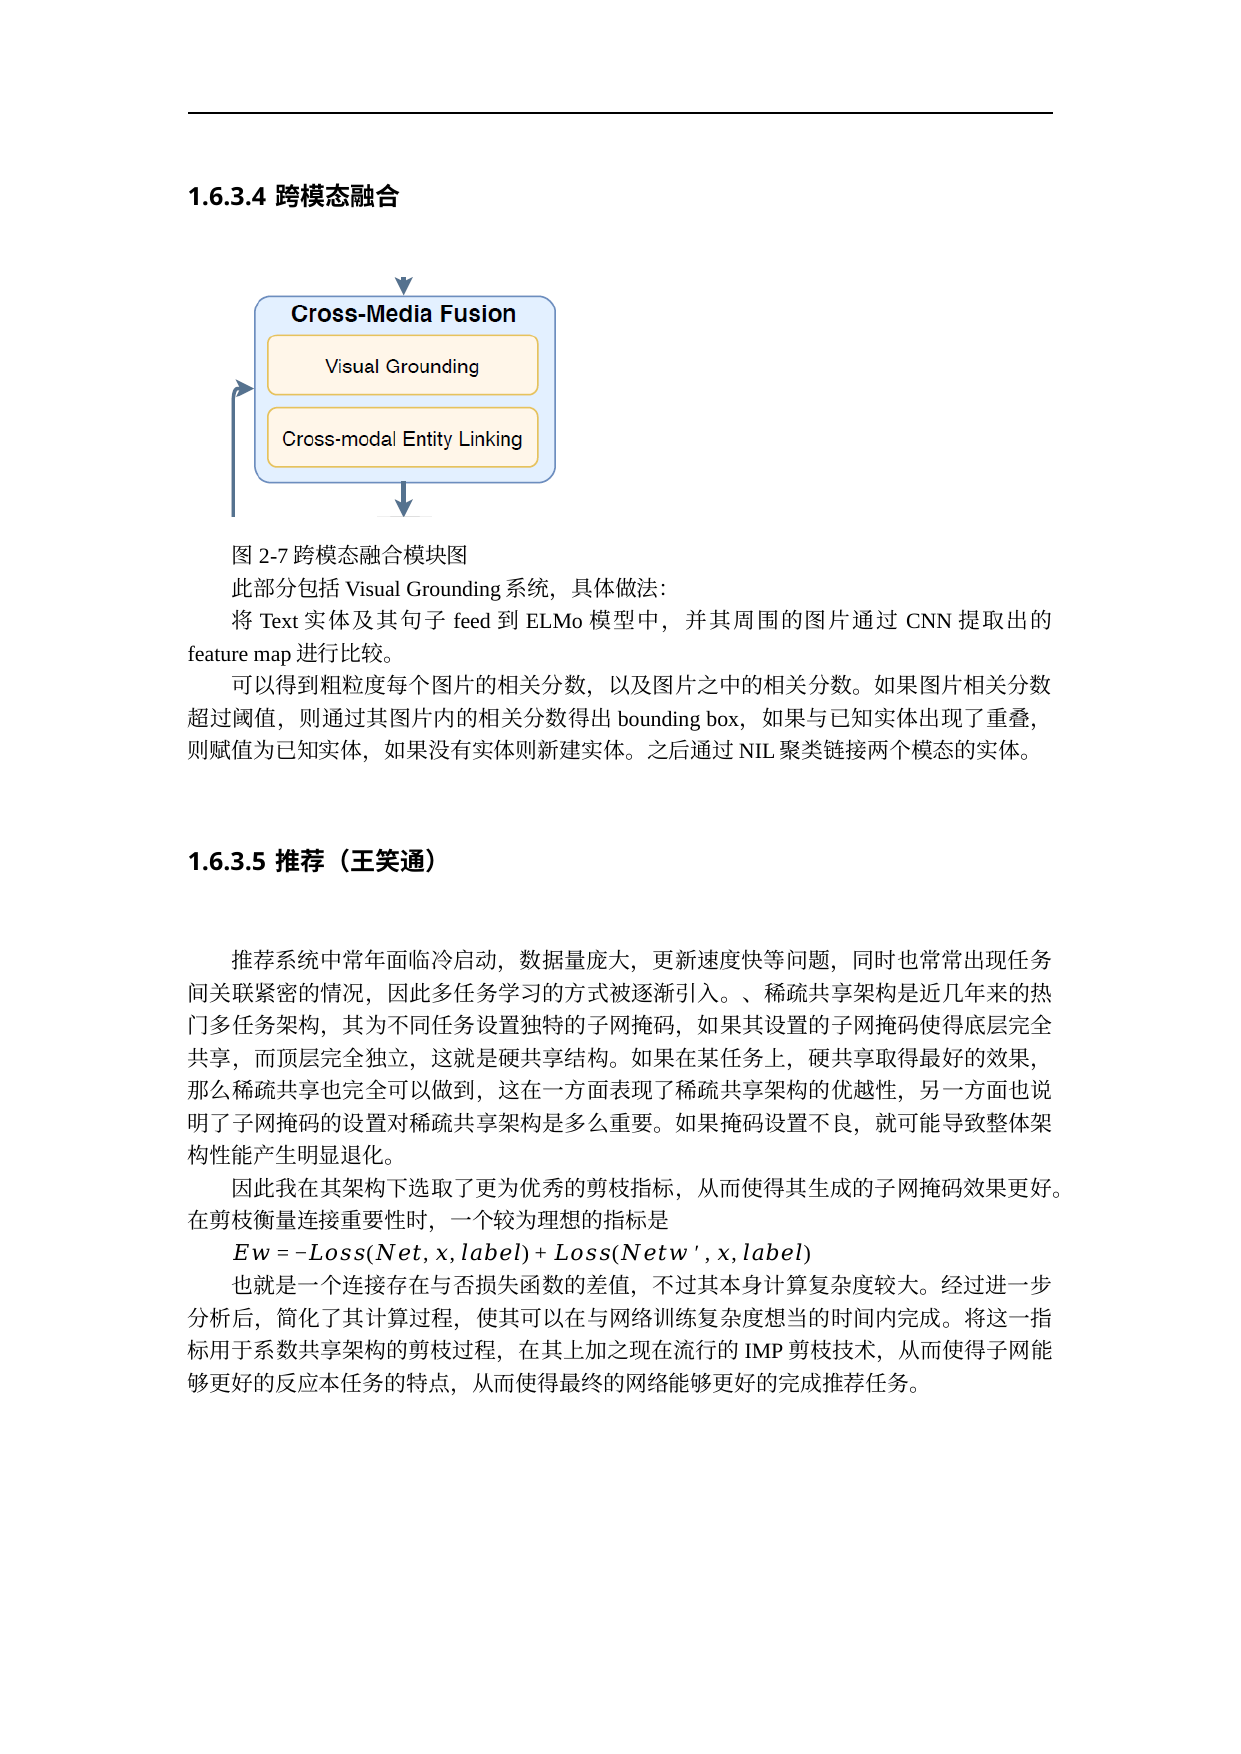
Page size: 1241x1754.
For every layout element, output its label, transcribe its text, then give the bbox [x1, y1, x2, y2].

text 𝐸𝑤 = −𝐿𝑜𝑠𝑠(𝑁𝑒𝑡, 𝑥, 𝑙𝑎𝑏𝑒𝑙) + 𝐿𝑜𝑠𝑠(𝑁𝑒𝑡𝑤 ′ , 𝑥, 𝑙𝑎𝑏𝑒𝑙) [187, 1235, 1053, 1268]
subtitle 推荐（王笑通） [187, 827, 1053, 892]
subtitle 跨模态融合 [187, 162, 1053, 227]
text 也就是一个连接存在与否损失函数的差值，不过其本身计算复杂度较大。经过进一步分析后，简化了其计算过程，使其可以在与网络训练复杂度想当的时间内完成。将这一指标用于系数共享架构的剪枝过程，在其上加之现在流行的IMP剪枝技术，从而使得子网能够更好的反应本任务的特点，从而使得最终的网络能够更好的完成推荐任务。 [187, 1268, 1053, 1398]
picture [231, 277, 558, 517]
text 可以得到粗粒度每个图片的相关分数，以及图片之中的相关分数。如果图片相关分数超过阈值，则通过其图片内的相关分数得出bounding box，如果与已知实体出现了重叠，则赋值为已知实体，如果没有实体则新建实体。之后通过NIL聚类链接两个模态的实体。 [187, 668, 1053, 765]
text 因此我在其架构下选取了更为优秀的剪枝指标，从而使得其生成的子网掩码效果更好。在剪枝衡量连接重要性时，一个较为理想的指标是 [187, 1170, 1053, 1235]
text 此部分包括Visual Grounding系统，具体做法： [187, 570, 1053, 603]
text 图 2‑7 跨模态融合模块图 [187, 538, 1053, 570]
text 将Text实体及其句子feed到ELMo模型中，并其周围的图片通过CNN提取出的feature map进行比较。 [187, 603, 1053, 668]
text 推荐系统中常年面临冷启动，数据量庞大，更新速度快等问题，同时也常常出现任务间关联紧密的情况，因此多任务学习的方式被逐渐引入。、稀疏共享架构是近几年来的热门多任务架构，其为不同任务设置独特的子网掩码，如果其设置的子网掩码使得底层完全共享，而顶层完全独立，这就是硬共享结构。如果在某任务上，硬共享取得最好的效果，那么稀疏共享也完全可以做到，这在一方面表现了稀疏共享架构的优越性，另一方面也说明了子网掩码的设置对稀疏共享架构是多么重要。如果掩码设置不良，就可能导致整体架构性能产生明显退化。 [187, 943, 1053, 1170]
